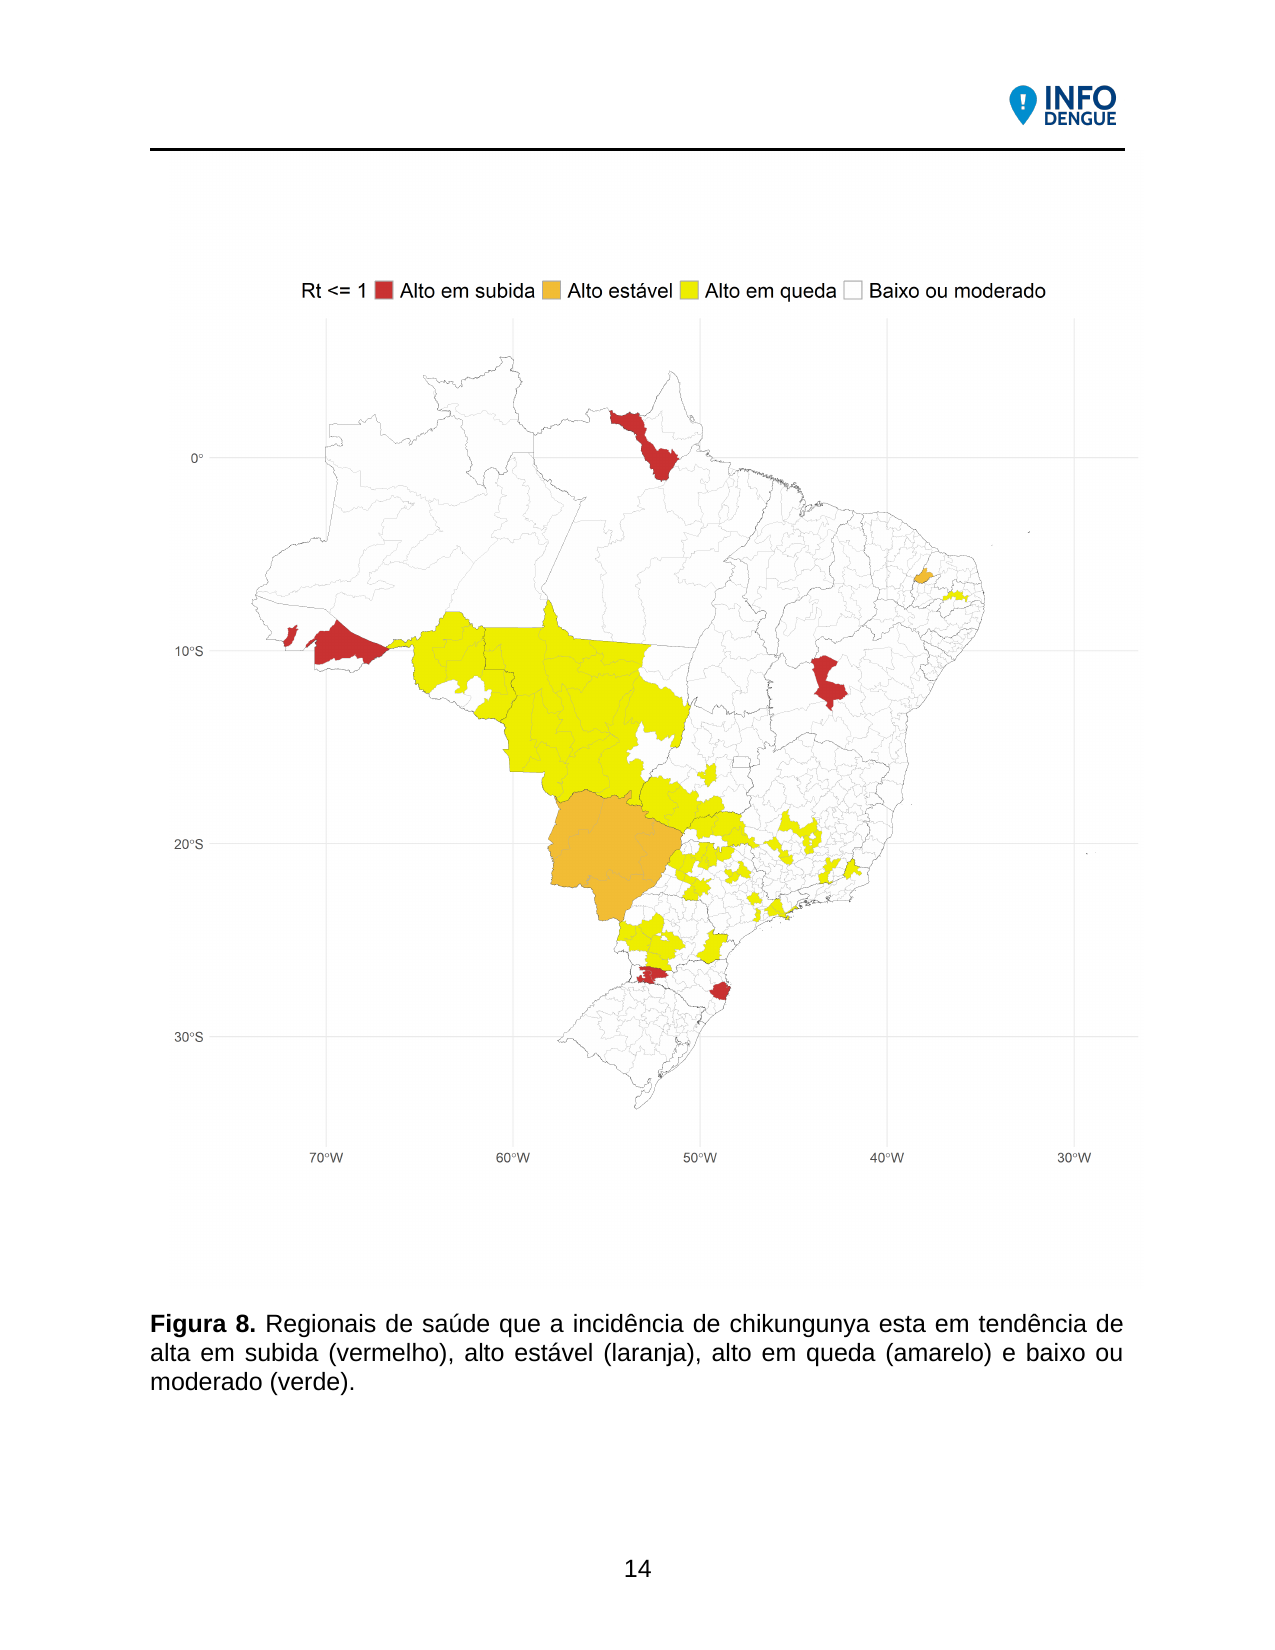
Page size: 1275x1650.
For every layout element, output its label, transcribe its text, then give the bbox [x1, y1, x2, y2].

picture [1000, 75, 1125, 136]
picture [168, 150, 1144, 1289]
text Figura 8. Regionais de saúde que a incidência de chikungunya esta em tendência de alta em subida (vermelho), alto estável (laranja), alto em queda (amarelo) e baixo ou moderado (verde). [150, 1309, 1125, 1395]
